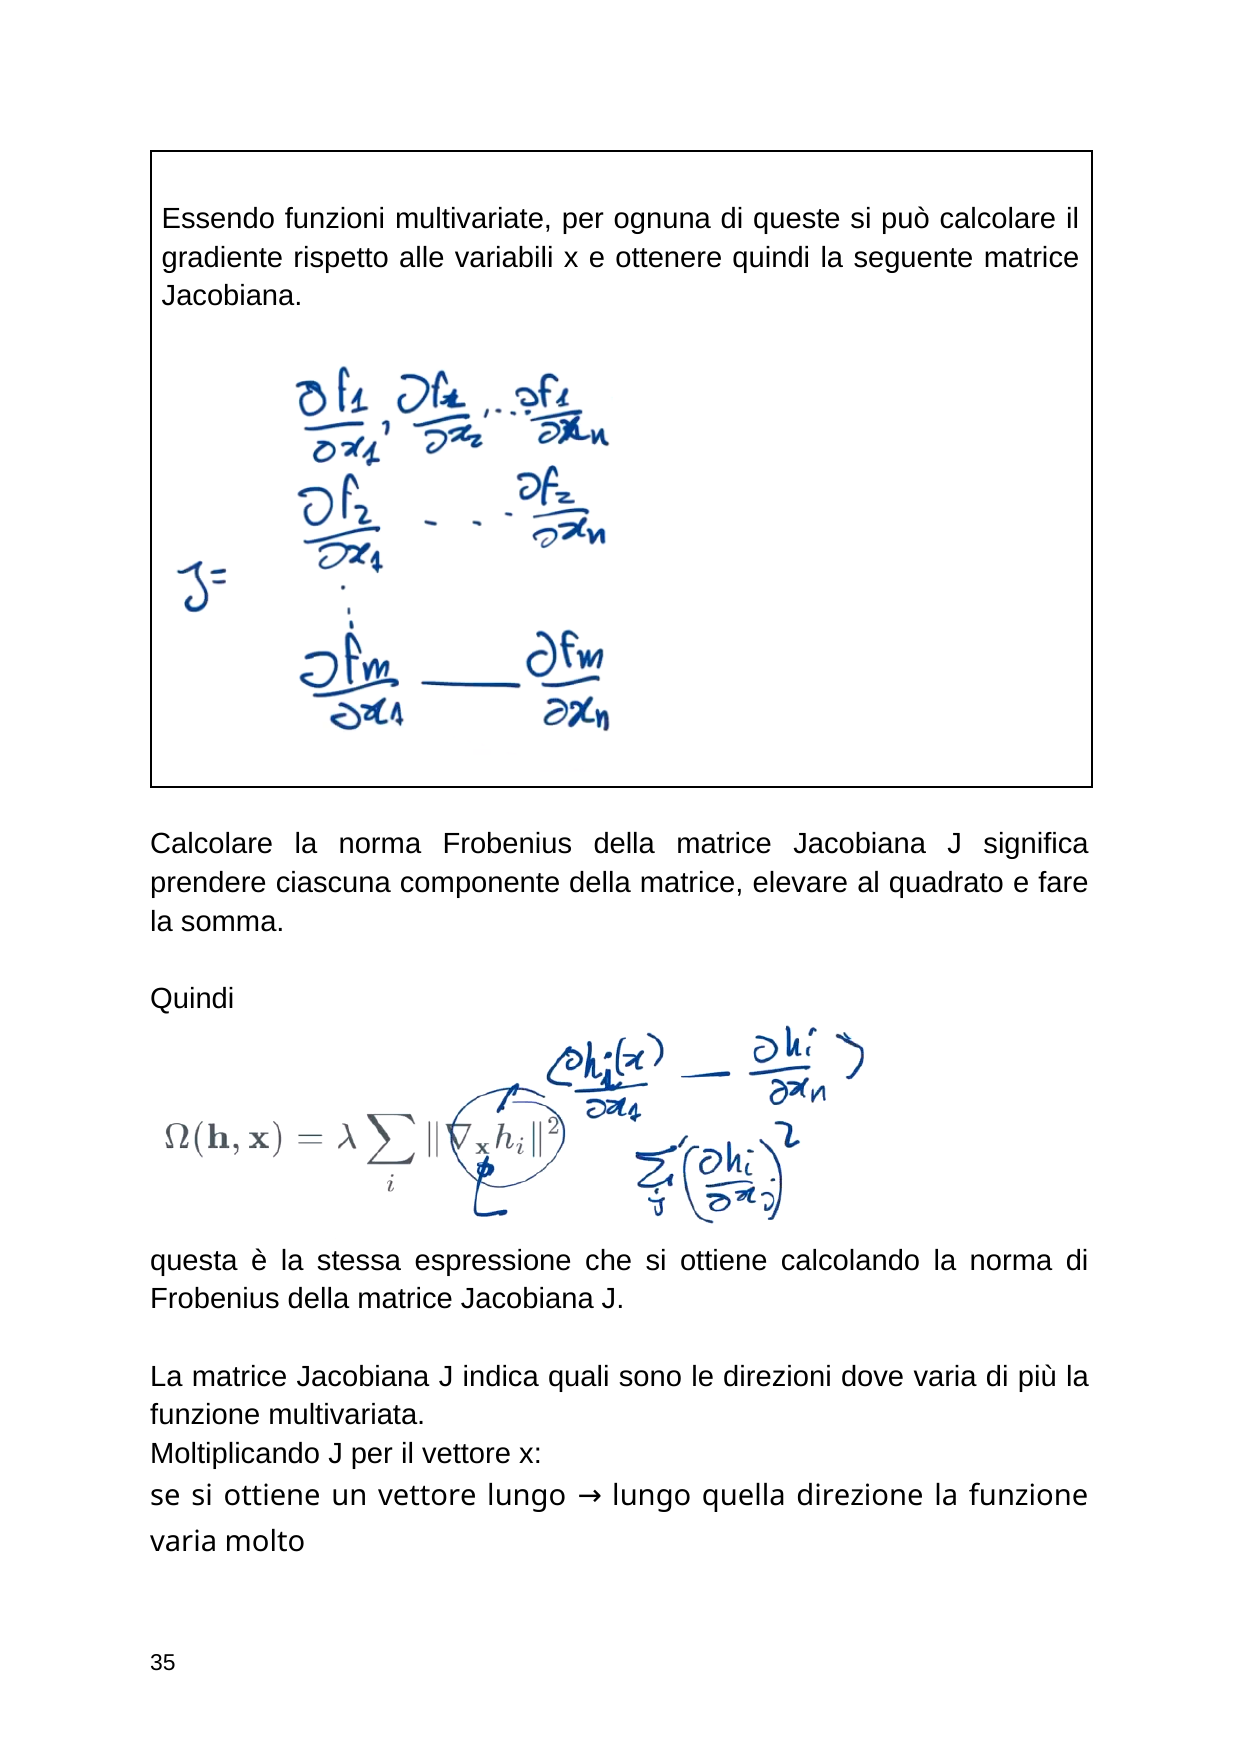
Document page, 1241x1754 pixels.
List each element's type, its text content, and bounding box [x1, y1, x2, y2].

text questa è la stessa espressione che si ottiene calcolando la norma di Frobenius della matrice Jacobiana J. [150, 1243, 1090, 1315]
picture [150, 1019, 873, 1239]
text Calcolare la norma Frobenius della matrice Jacobiana J significa prendere ciascuna componente della matrice, elevare al quadrato e fare la somma. [150, 826, 1090, 937]
picture [161, 355, 620, 772]
text La matrice Jacobiana J indica quali sono le direzioni dove varia di più la funzione multivariata. [150, 1358, 1090, 1431]
text Quindi [150, 981, 1090, 1014]
text Moltiplicando J per il vettore x: [150, 1436, 1090, 1469]
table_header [152, 152, 1091, 786]
